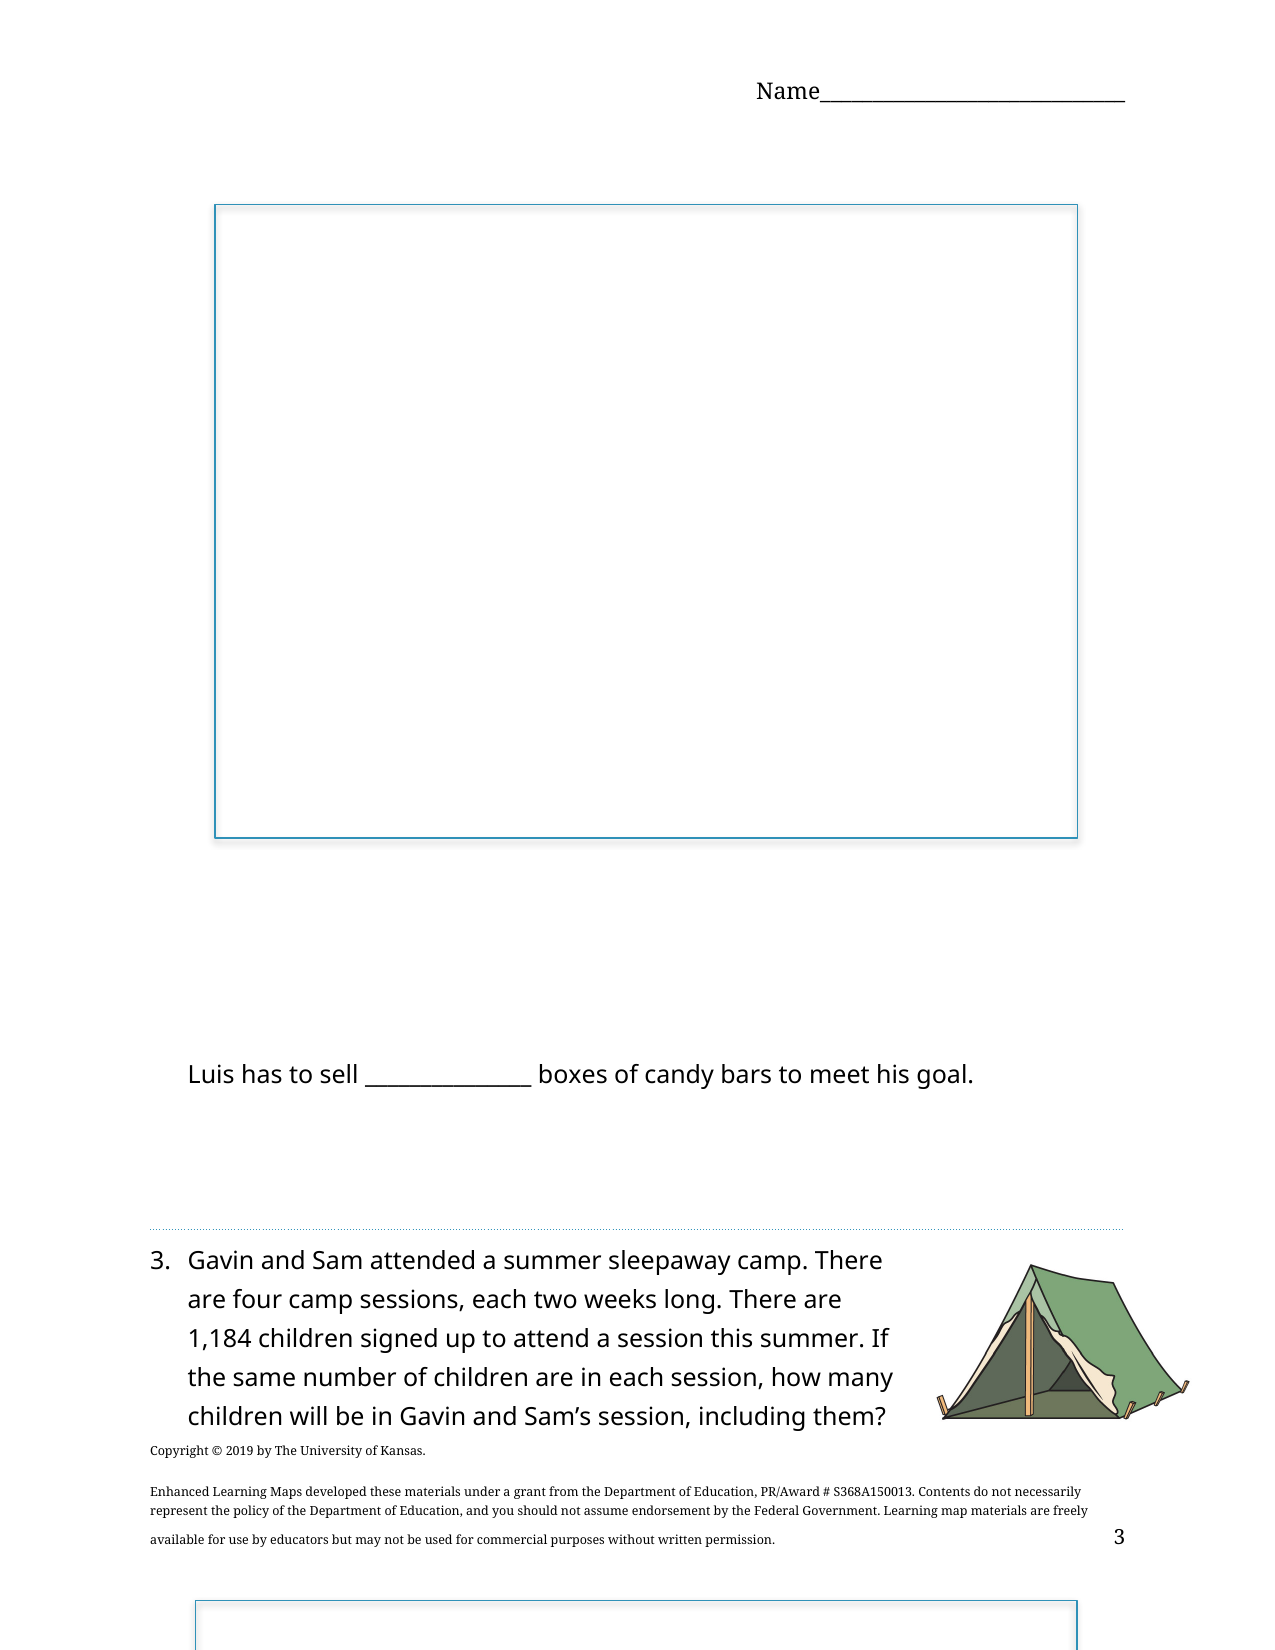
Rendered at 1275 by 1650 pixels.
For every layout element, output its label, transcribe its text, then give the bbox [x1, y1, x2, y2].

picture [927, 1245, 1197, 1441]
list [150, 1229, 1125, 1433]
list Luis has to sell _______________ boxes of candy bars to meet his goal. [187, 1056, 1125, 1162]
